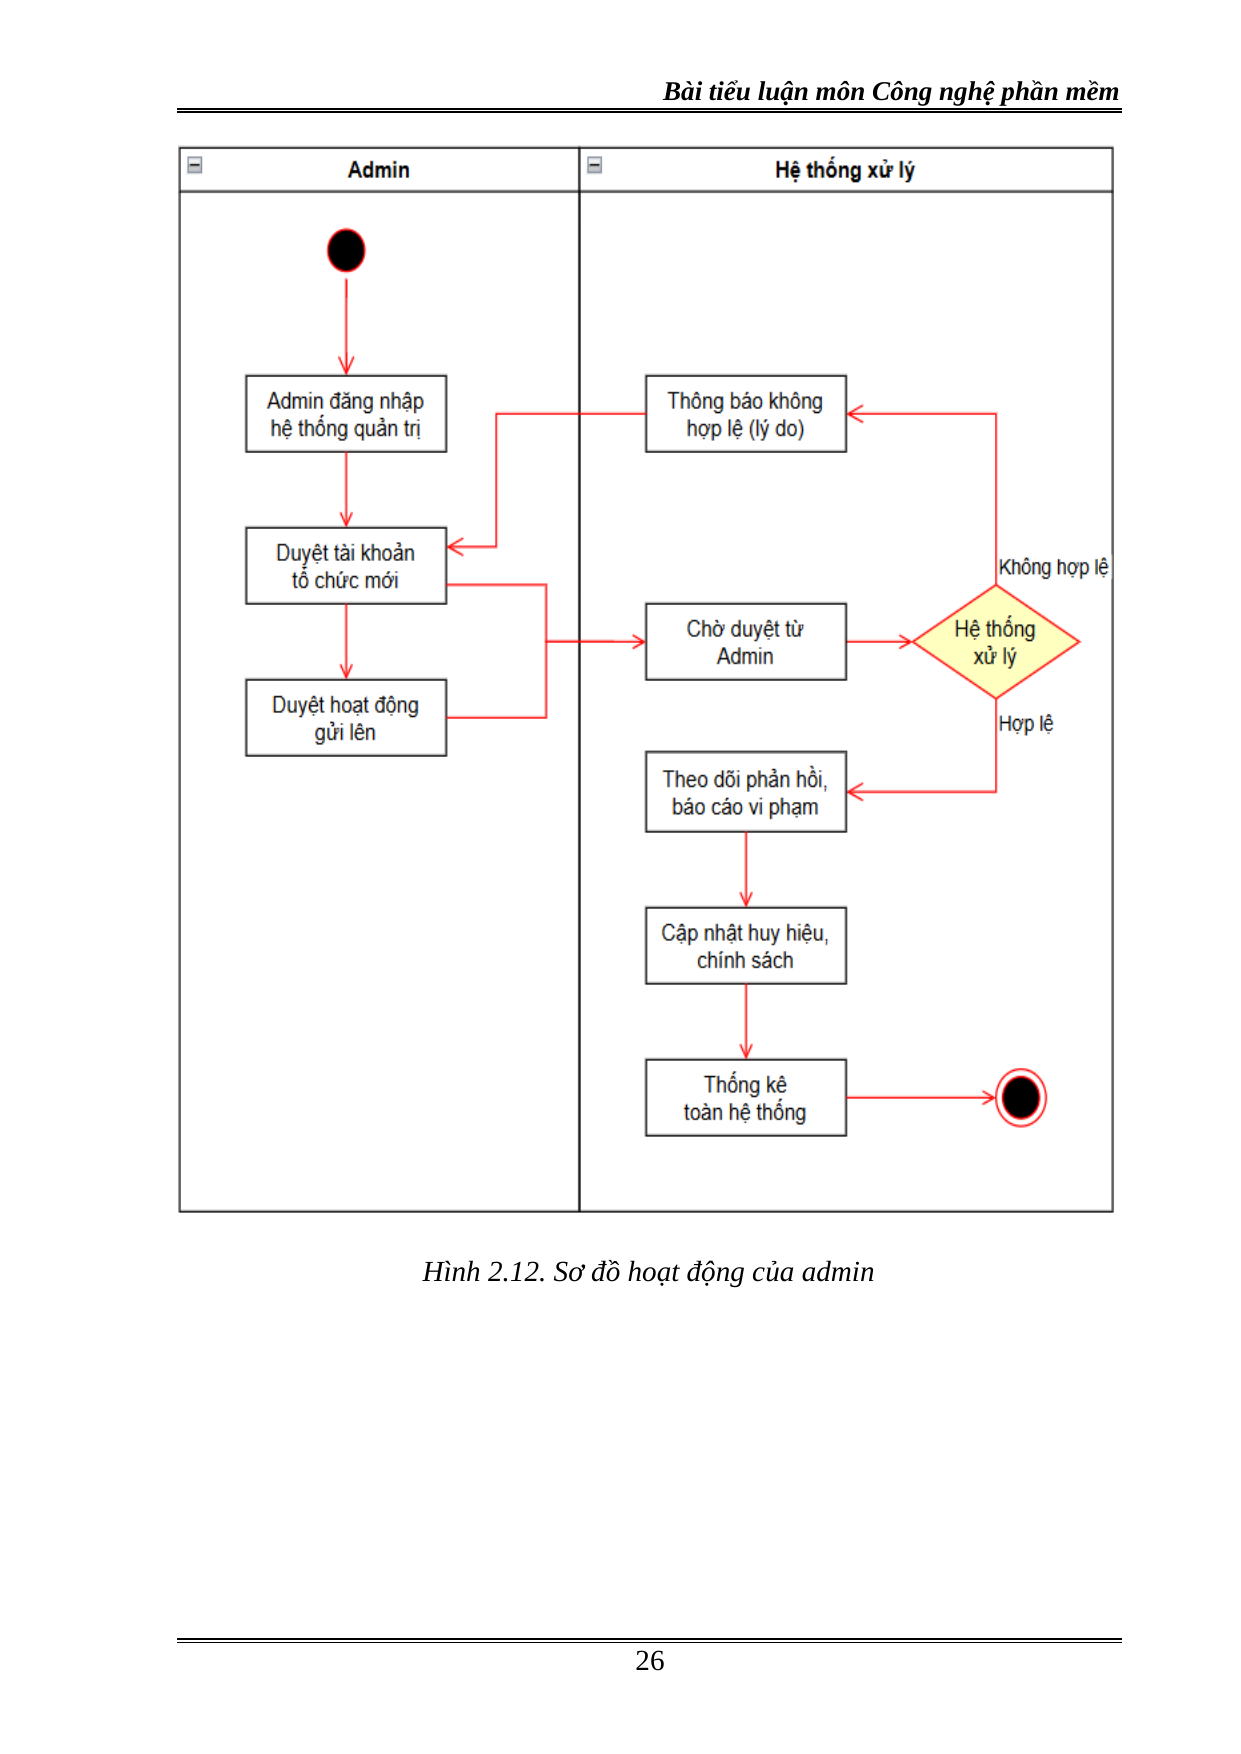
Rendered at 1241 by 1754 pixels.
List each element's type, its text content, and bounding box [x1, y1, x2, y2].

picture [177, 144, 1118, 1222]
text Hình 2.12. Sơ đồ hoạt động của admin [177, 1254, 1122, 1288]
